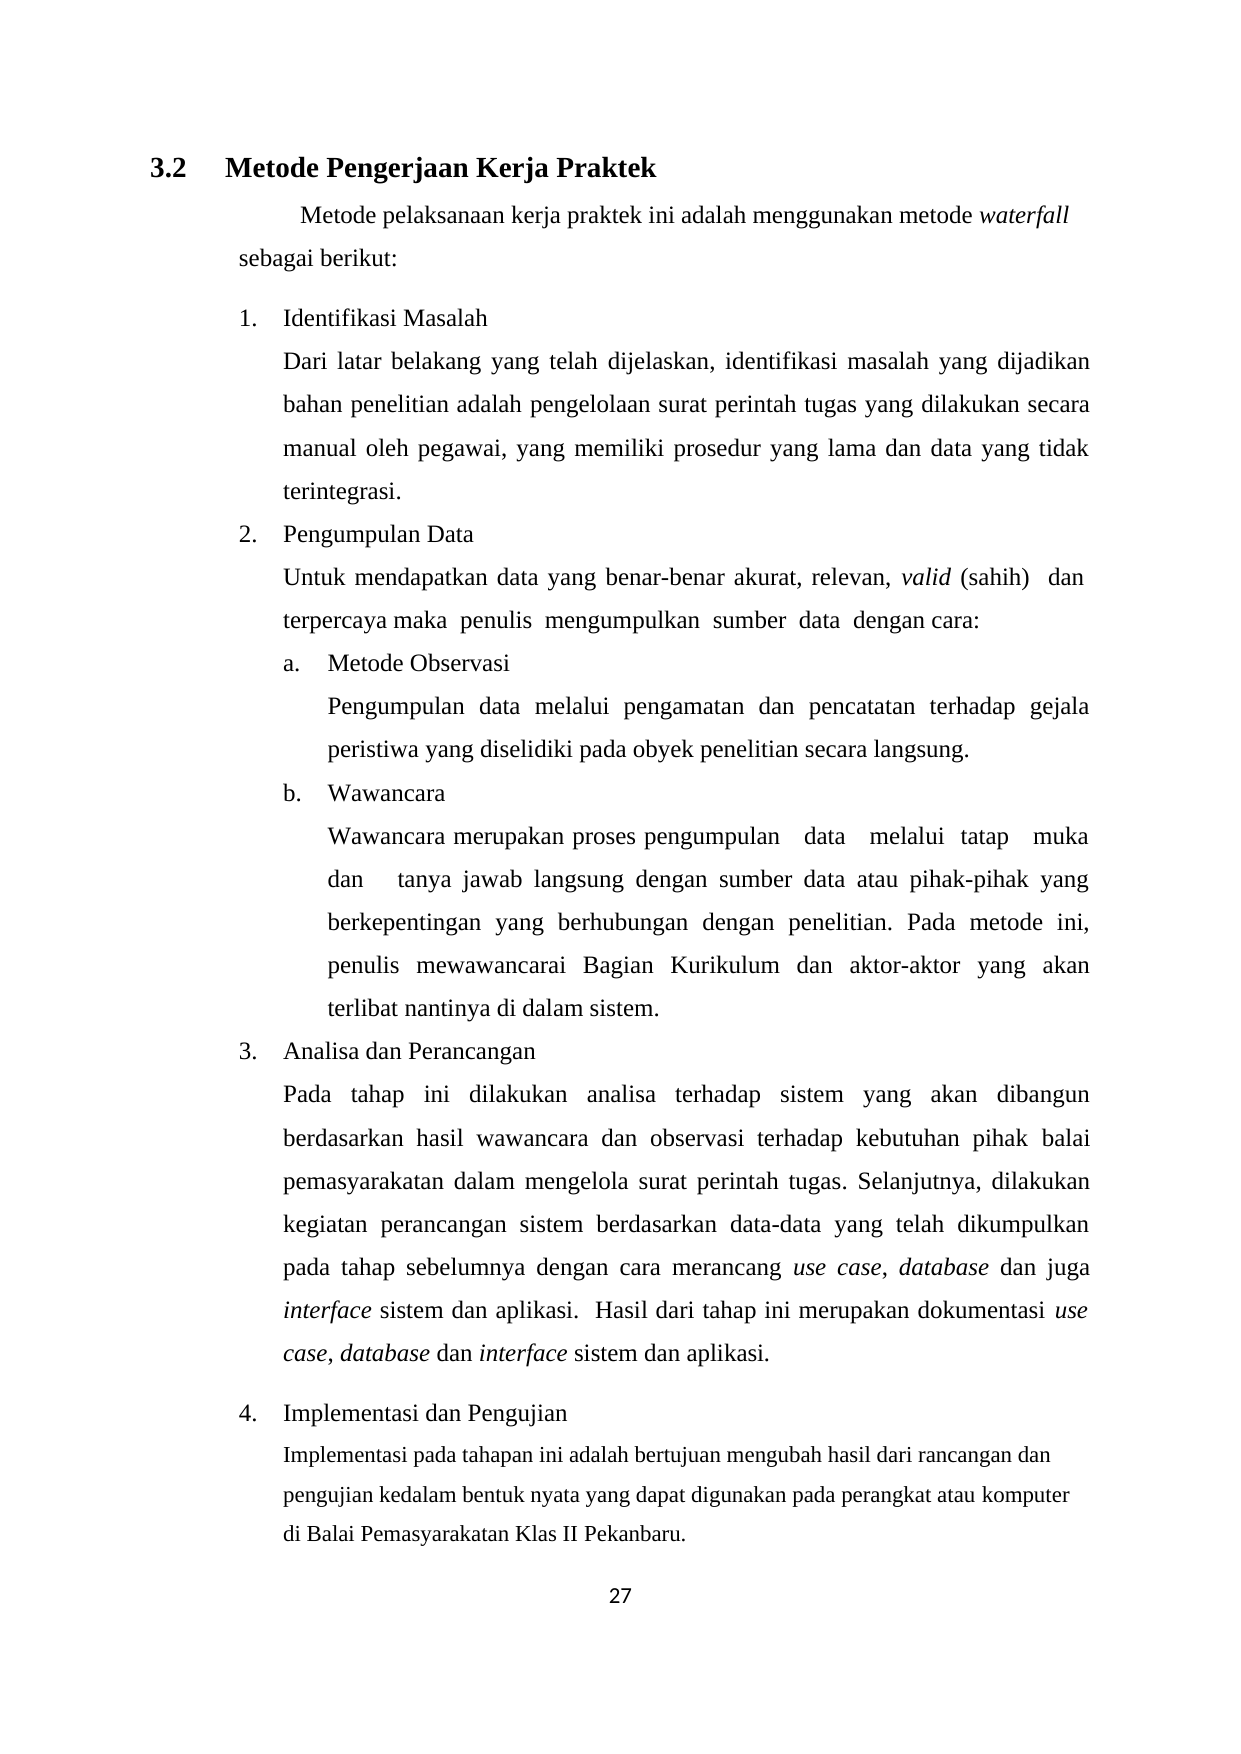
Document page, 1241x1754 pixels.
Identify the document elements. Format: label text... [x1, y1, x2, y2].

list Dari latar belakang yang telah dijelaskan, identifikasi masalah yang dijadikan bahan penelitian adalah pengelolaan surat perintah tugas yang dilakukan secara manual oleh pegawai, yang memiliki prosedur yang lama dan data yang tidak terintegrasi. [283, 346, 1090, 504]
list Pengumpulan Data [239, 519, 1090, 548]
list Analisa dan Perancangan [239, 1036, 1090, 1065]
list Metode Observasi [283, 648, 1090, 677]
list Wawancara [283, 778, 1090, 806]
text Metode pelaksanaan kerja praktek ini adalah menggunakan metode waterfall sebagai berikut: [239, 200, 1090, 272]
subtitle Metode Pengerjaan Kerja Praktek [150, 150, 1090, 183]
text Pada tahap ini dilakukan analisa terhadap sistem yang akan dibangun berdasarkan hasil wawancara dan observasi terhadap kebutuhan pihak balai pemasyarakatan dalam mengelola surat perintah tugas. Selanjutnya, dilakukan kegiatan perancangan sistem berdasarkan data-data yang telah dikumpulkan pada tahap sebelumnya dengan cara merancang use case, database dan juga interface sistem dan aplikasi. Hasil dari tahap ini merupakan dokumentasi use case, database dan interface sistem dan aplikasi. [283, 1079, 1090, 1367]
text Implementasi pada tahapan ini adalah bertujuan mengubah hasil dari rancangan dan pengujian kedalam bentuk nyata yang dapat digunakan pada perangkat atau komputer di Balai Pemasyarakatan Klas II Pekanbaru. [283, 1441, 1090, 1546]
list Implementasi dan Pengujian [239, 1398, 1090, 1427]
text Untuk mendapatkan data yang benar-benar akurat, relevan, valid (sahih) dan terpercaya maka penulis mengumpulkan sumber data dengan cara: [283, 562, 1090, 634]
text Wawancara merupakan proses pengumpulan data melalui tatap muka dan tanya jawab langsung dengan sumber data atau pihak-pihak yang berkepentingan yang berhubungan dengan penelitian. Pada metode ini, penulis mewawancarai Bagian Kurikulum dan aktor-aktor yang akan terlibat nantinya di dalam sistem. [327, 821, 1090, 1022]
text Pengumpulan data melalui pengamatan dan pencatatan terhadap gejala peristiwa yang diselidiki pada obyek penelitian secara langsung. [327, 691, 1090, 763]
list Identifikasi Masalah [239, 303, 1090, 332]
